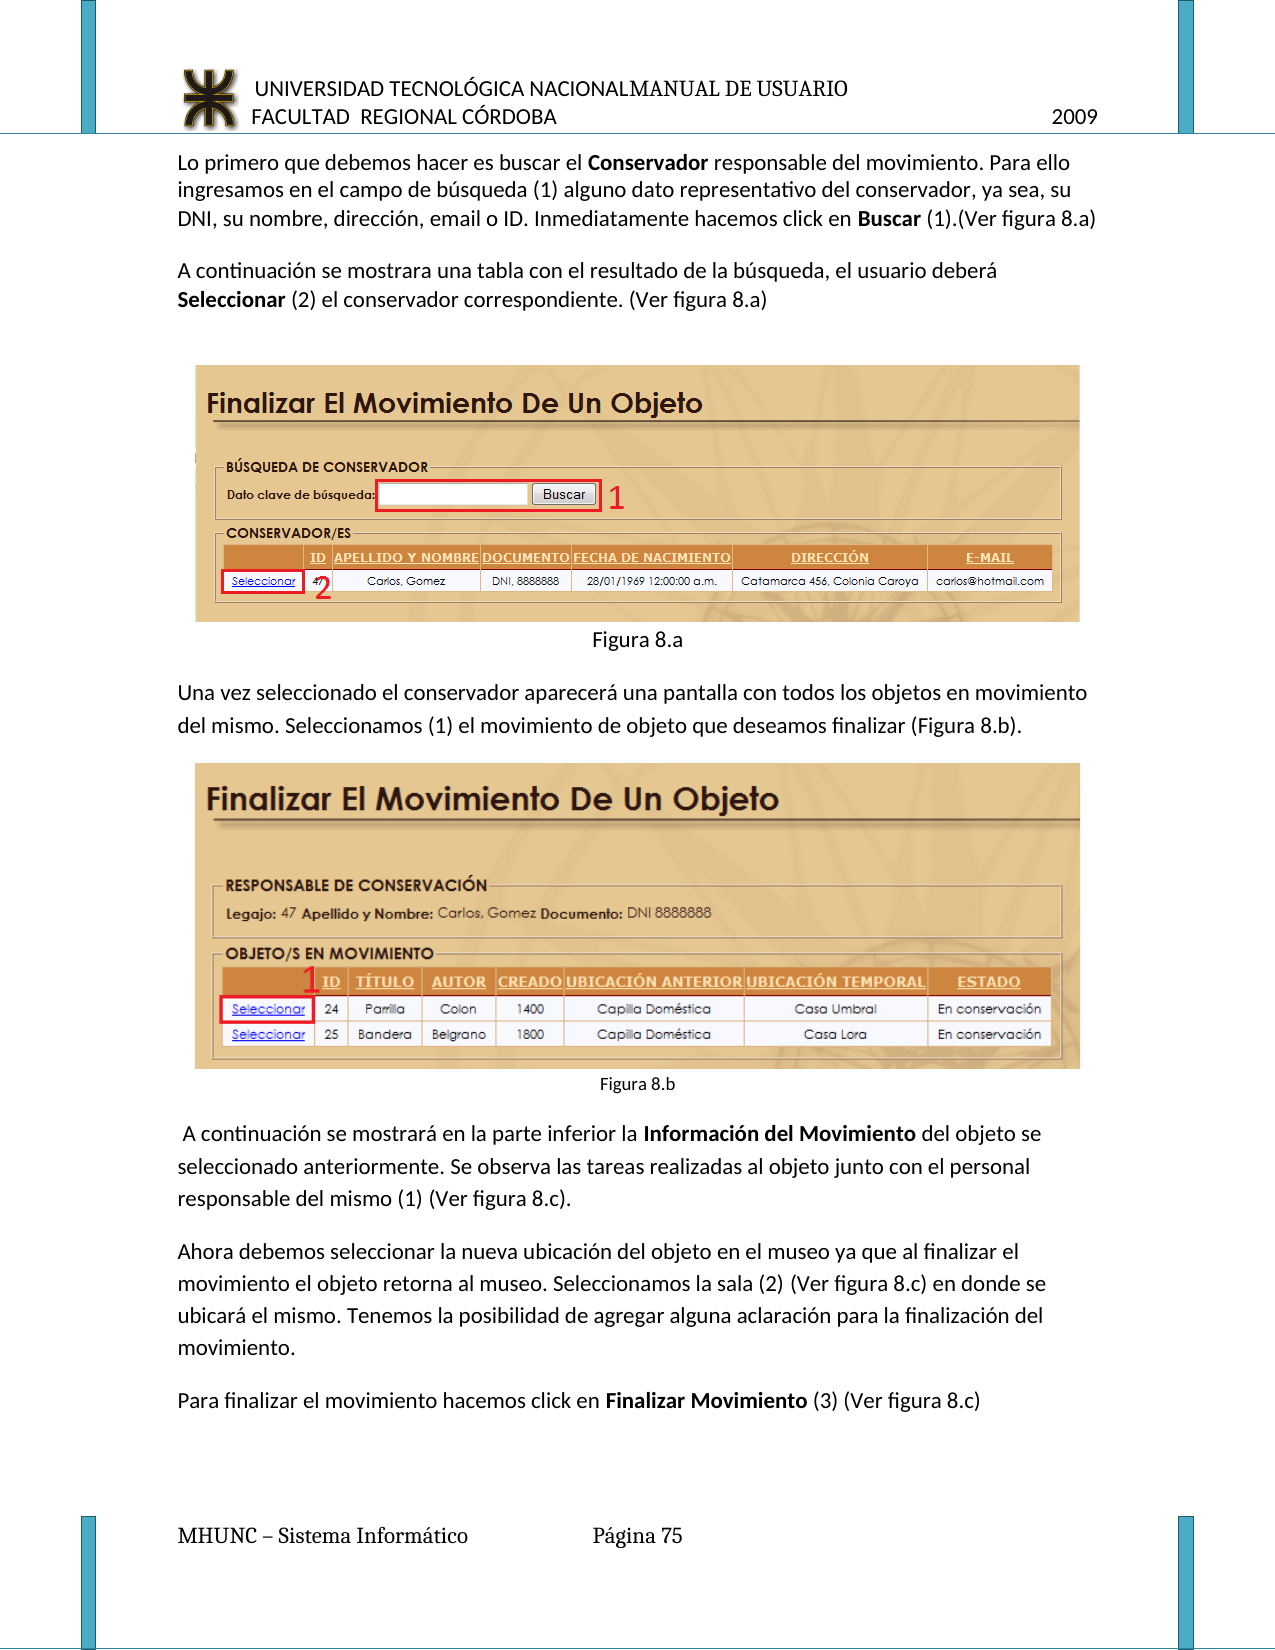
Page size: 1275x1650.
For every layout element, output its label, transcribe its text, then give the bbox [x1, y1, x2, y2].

text Ahora debemos seleccionar la nueva ubicación del objeto en el museo ya que al finalizar el movimiento el objeto retorna al museo. Seleccionamos la sala (2) (Ver figura 8.c) en donde se ubicará el mismo. Tenemos la posibilidad de agregar alguna aclaración para la finalización del movimiento. [177, 1237, 1098, 1362]
text A continuación se mostrara una tabla con el resultado de la búsqueda, el usuario deberá Seleccionar (2) el conservador correspondiente. (Ver figura 8.a) [177, 257, 1098, 313]
text Lo primero que debemos hacer es buscar el Conservador responsable del movimiento. Para ello ingresamos en el campo de búsqueda (1) alguno dato representativo del conservador, ya sea, su DNI, su nombre, dirección, email o ID. Inmediatamente hacemos click en Buscar (1).(Ver figura 8.a) [177, 148, 1098, 232]
text Para finalizar el movimiento hacemos click en Finalizar Movimiento (3) (Ver figura 8.c) [177, 1387, 1098, 1414]
text A continuación se mostrará en la parte inferior la Información del Movimiento del objeto se seleccionado anteriormente. Se observa las tareas realizadas al objeto junto con el personal responsable del mismo (1) (Ver figura 8.c). [177, 1119, 1098, 1212]
text Una vez seleccionado el conservador aparecerá una pantalla con todos los objetos en movimiento del mismo. Seleccionamos (1) el movimiento de objeto que deseamos finalizar (Figura 8.b). [177, 678, 1098, 739]
picture [195, 365, 1080, 622]
picture [194, 763, 1081, 1069]
picture [182, 68, 240, 132]
